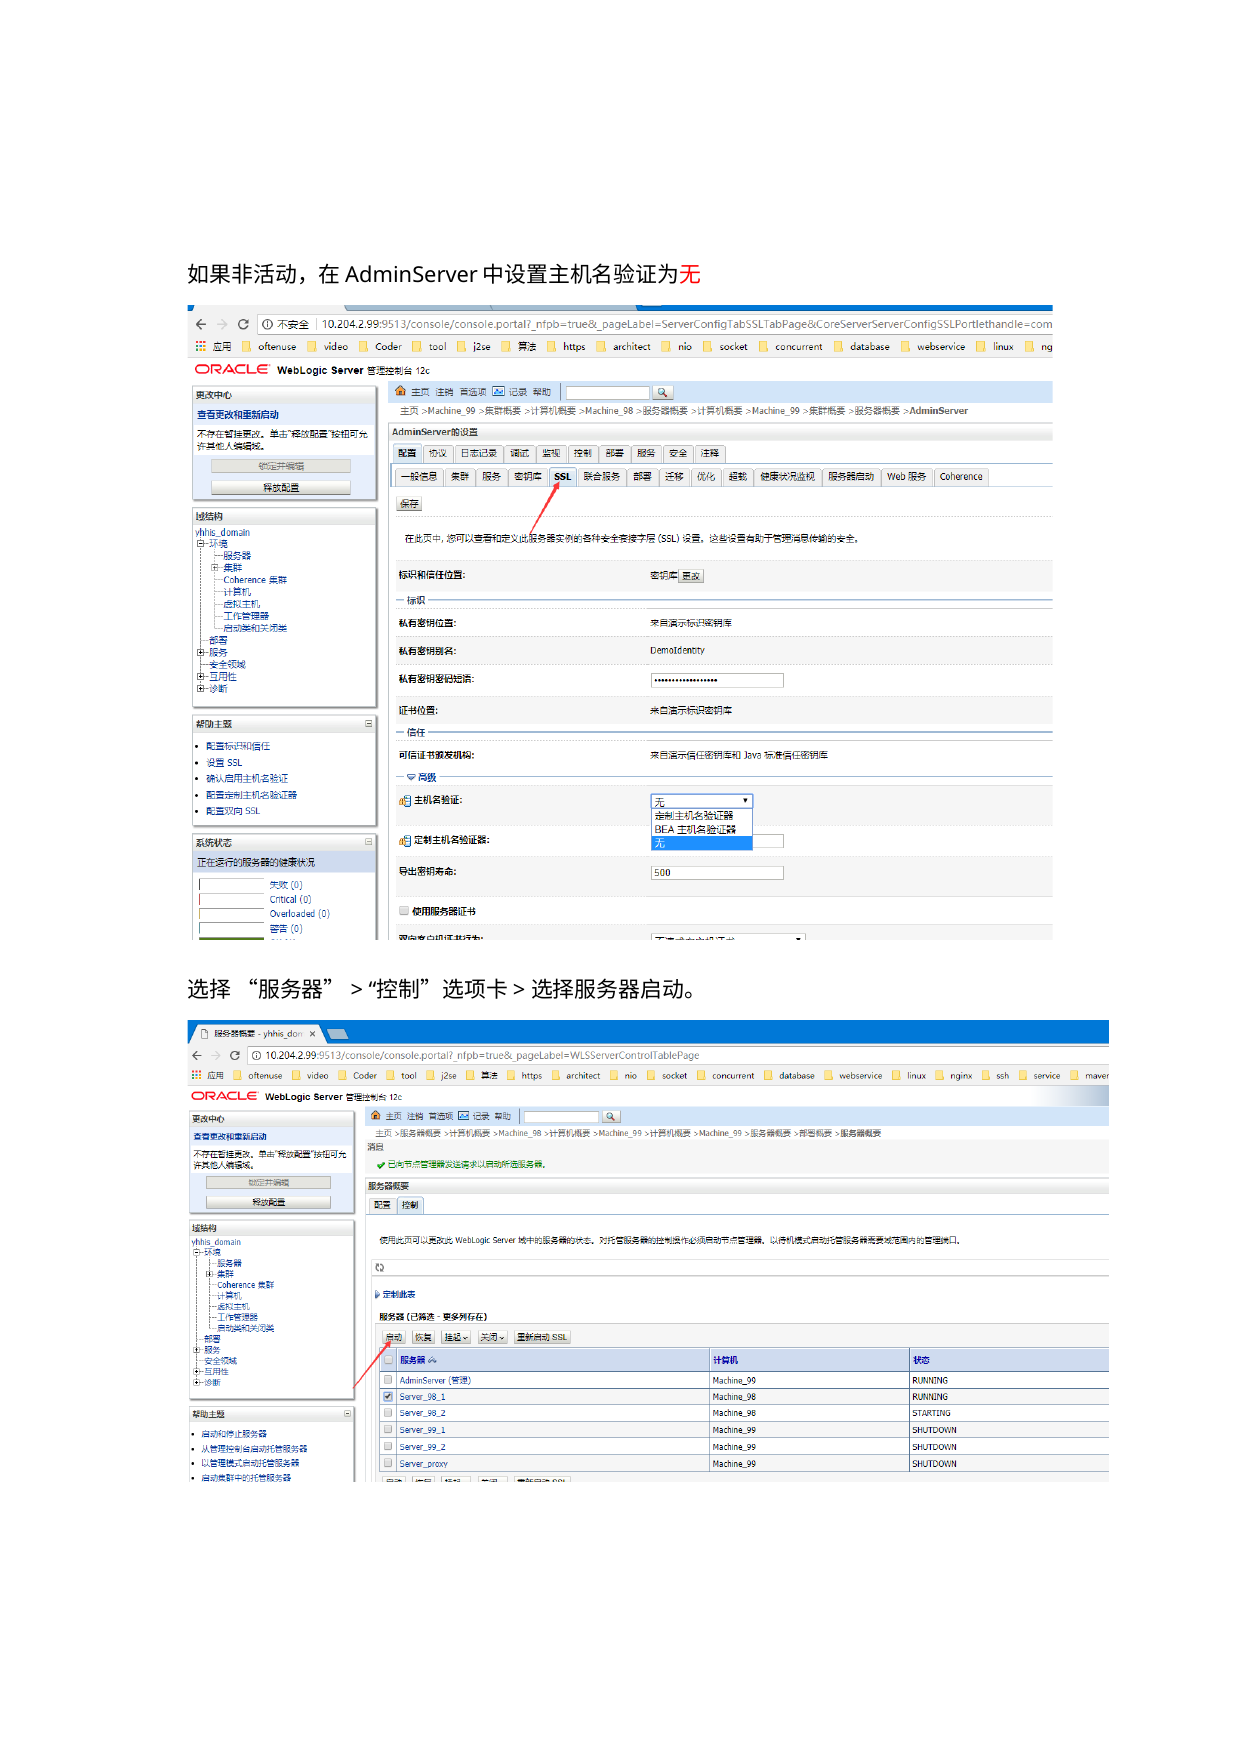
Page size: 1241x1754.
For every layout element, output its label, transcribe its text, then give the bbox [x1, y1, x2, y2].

text 选择 “服务器” > “控制”选项卡 > 选择服务器启动。 [187, 972, 1053, 1004]
picture [187, 305, 1053, 940]
text 如果非活动，在AdminServer中设置主机名验证为无 [187, 257, 1053, 289]
picture [187, 1020, 1109, 1482]
